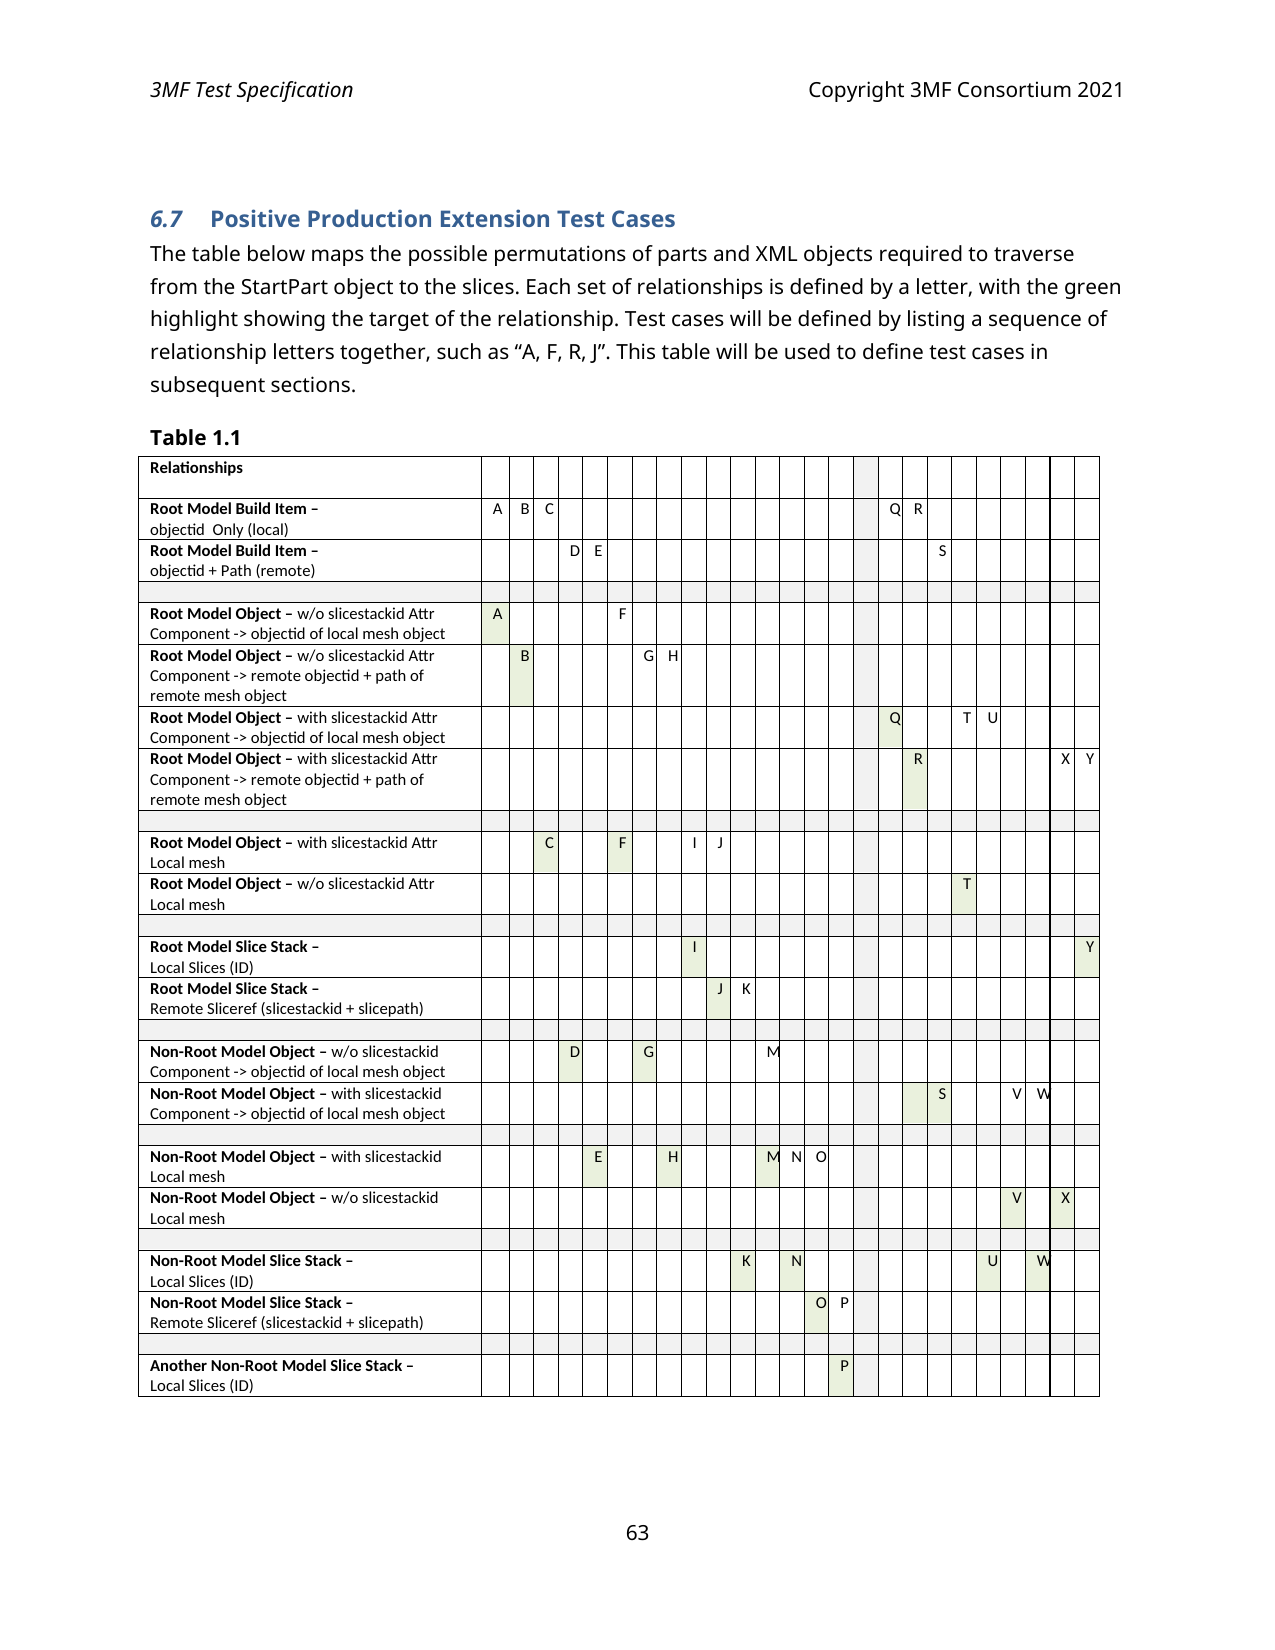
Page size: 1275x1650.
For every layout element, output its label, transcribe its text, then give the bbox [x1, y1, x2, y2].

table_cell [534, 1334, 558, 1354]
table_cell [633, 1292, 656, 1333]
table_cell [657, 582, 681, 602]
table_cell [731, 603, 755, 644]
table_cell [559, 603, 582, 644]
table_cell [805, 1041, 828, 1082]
table_header [583, 457, 607, 497]
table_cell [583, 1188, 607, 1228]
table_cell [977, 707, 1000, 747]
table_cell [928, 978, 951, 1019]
table_header [1026, 457, 1049, 497]
table_header [510, 457, 533, 497]
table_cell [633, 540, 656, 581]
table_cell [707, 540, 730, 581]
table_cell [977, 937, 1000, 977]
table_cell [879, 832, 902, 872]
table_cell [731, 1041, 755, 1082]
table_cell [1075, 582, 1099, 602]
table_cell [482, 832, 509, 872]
table_header [928, 457, 951, 497]
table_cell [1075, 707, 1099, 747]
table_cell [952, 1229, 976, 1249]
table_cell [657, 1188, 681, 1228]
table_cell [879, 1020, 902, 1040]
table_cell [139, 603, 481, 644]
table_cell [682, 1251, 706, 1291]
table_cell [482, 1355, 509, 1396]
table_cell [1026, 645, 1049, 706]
table_header [805, 457, 828, 497]
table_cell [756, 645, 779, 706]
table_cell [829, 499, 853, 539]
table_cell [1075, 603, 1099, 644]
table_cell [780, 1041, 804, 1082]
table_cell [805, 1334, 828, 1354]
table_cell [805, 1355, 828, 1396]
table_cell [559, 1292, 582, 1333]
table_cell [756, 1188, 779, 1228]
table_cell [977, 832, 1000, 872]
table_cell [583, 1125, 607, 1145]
table_cell [583, 499, 607, 539]
table_header [854, 457, 878, 497]
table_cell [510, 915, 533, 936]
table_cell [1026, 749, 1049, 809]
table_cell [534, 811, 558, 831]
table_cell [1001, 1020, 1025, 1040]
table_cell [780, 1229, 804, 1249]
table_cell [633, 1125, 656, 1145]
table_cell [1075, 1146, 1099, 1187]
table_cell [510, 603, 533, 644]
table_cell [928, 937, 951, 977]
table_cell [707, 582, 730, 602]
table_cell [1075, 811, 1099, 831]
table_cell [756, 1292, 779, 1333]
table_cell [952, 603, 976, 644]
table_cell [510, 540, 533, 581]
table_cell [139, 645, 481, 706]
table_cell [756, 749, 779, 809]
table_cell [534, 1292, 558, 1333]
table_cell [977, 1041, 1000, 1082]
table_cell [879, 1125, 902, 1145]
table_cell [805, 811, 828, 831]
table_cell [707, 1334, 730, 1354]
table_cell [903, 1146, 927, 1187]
table_header [1075, 457, 1099, 497]
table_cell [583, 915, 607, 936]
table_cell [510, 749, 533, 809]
table_cell [608, 499, 632, 539]
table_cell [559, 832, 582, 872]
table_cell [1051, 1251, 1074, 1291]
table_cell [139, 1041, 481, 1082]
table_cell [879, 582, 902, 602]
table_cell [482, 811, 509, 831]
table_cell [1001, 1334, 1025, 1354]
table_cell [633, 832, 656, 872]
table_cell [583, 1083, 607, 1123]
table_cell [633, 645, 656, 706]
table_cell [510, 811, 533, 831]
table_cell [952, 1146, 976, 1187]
table_header [731, 457, 755, 497]
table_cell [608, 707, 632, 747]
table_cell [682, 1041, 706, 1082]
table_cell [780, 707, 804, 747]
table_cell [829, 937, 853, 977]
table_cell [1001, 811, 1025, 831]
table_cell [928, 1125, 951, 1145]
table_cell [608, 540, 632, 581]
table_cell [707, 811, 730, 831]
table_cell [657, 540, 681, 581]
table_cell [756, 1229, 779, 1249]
text Table 1.1 [150, 423, 1125, 452]
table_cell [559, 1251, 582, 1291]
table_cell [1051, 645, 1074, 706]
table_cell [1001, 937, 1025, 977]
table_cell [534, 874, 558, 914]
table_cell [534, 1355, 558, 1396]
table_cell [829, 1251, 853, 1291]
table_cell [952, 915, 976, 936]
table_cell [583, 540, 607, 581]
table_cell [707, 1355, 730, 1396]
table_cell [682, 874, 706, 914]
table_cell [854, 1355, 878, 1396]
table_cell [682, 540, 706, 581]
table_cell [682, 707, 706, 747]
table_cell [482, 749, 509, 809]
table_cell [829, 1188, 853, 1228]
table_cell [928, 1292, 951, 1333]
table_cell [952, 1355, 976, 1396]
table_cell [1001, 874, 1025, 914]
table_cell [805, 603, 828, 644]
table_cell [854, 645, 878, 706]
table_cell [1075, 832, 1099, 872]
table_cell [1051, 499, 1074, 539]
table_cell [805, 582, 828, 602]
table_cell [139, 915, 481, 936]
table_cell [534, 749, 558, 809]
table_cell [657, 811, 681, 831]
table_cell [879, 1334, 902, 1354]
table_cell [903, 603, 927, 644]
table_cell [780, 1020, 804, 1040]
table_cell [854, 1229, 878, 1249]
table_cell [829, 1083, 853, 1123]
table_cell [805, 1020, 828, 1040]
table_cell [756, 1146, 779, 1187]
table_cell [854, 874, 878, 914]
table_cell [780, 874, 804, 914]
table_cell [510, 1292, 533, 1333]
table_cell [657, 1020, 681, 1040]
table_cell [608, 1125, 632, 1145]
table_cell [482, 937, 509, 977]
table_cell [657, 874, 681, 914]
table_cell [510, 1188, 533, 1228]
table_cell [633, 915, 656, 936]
table_header [977, 457, 1000, 497]
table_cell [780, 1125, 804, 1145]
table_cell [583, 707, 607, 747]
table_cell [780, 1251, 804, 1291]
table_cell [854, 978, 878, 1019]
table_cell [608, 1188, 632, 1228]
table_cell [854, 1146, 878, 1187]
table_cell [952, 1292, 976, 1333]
table_cell [682, 499, 706, 539]
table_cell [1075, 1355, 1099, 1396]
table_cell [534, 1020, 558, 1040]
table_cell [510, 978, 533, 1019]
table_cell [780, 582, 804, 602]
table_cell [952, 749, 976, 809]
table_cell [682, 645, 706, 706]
table_header [829, 457, 853, 497]
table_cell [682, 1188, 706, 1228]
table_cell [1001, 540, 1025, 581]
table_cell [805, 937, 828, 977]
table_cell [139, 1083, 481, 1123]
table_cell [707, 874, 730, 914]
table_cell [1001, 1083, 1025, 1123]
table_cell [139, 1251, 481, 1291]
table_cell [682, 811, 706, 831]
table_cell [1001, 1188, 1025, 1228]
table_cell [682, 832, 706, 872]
table_header [952, 457, 976, 497]
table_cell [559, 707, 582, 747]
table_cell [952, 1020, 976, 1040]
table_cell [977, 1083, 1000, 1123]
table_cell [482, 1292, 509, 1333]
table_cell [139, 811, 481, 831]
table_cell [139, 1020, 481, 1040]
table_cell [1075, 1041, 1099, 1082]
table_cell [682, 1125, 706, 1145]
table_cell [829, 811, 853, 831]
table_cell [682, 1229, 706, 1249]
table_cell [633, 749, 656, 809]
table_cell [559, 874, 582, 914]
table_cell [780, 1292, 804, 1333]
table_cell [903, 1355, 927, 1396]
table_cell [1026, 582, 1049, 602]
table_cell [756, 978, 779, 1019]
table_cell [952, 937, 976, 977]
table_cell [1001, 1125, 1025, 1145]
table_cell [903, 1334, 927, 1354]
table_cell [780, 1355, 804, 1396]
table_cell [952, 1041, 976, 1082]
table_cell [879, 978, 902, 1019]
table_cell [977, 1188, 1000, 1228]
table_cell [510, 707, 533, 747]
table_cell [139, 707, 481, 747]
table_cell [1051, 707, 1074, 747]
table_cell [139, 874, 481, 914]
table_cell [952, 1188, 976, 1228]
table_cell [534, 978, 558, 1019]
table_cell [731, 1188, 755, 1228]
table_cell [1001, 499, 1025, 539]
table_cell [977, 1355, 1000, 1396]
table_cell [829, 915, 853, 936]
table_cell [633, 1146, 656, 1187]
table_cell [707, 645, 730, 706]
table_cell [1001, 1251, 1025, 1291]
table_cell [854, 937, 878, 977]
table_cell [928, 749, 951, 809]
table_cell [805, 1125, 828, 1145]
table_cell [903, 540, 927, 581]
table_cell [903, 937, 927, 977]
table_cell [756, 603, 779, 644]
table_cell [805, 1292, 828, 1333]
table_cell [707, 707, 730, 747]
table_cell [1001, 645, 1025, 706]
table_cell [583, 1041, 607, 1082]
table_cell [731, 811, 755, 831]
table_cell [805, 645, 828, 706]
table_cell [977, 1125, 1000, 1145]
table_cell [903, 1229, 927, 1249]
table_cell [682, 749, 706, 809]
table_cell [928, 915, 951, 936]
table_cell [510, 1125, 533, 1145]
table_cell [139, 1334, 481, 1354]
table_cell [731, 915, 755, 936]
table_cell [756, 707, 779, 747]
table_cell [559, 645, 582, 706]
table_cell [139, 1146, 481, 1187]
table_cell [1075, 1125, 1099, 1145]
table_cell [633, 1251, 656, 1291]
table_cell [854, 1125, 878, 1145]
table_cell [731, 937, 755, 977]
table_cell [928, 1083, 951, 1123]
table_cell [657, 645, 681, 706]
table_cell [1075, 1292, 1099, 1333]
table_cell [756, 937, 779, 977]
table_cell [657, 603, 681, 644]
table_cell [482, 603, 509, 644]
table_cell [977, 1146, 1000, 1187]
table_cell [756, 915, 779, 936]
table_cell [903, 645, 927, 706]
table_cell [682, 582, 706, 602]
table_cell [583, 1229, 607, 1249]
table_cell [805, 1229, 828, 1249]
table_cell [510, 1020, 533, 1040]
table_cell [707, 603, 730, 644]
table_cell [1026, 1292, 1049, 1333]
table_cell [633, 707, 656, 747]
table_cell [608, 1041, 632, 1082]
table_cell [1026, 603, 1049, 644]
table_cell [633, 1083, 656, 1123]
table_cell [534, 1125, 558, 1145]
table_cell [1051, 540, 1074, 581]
table_header [1001, 457, 1025, 497]
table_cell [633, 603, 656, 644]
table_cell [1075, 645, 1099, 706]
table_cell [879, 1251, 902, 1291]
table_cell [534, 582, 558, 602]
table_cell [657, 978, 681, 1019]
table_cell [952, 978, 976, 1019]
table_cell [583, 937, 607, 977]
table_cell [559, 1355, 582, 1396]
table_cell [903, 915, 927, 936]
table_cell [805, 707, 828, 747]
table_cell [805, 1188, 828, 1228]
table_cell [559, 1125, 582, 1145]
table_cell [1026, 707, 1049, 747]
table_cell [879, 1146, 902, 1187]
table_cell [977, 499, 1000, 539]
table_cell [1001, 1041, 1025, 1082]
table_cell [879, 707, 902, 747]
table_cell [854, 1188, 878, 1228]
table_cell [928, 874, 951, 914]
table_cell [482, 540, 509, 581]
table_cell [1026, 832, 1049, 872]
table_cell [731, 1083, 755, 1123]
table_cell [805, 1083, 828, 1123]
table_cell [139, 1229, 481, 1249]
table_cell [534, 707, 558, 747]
table_header [707, 457, 730, 497]
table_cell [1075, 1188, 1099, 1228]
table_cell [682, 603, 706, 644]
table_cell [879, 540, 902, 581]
table_cell [657, 499, 681, 539]
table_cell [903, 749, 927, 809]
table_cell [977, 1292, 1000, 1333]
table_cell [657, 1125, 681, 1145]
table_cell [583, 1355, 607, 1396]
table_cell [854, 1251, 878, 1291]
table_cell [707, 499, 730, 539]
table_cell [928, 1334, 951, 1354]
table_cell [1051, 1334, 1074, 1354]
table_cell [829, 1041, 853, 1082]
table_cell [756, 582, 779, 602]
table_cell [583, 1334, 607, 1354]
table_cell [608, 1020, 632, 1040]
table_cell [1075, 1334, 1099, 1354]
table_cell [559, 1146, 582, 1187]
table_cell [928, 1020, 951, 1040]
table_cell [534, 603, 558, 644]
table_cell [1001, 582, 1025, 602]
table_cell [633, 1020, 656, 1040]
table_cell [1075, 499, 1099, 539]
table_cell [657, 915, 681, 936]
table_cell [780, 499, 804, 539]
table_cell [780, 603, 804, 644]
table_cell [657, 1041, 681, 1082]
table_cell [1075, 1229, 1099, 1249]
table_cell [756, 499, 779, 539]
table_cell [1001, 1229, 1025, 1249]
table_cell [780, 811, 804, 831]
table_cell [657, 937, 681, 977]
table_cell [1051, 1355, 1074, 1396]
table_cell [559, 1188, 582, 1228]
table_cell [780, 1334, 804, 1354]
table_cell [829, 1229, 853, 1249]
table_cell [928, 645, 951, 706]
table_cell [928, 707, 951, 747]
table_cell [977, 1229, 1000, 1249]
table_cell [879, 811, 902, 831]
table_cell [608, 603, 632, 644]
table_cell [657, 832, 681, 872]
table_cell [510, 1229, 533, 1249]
table_header [534, 457, 558, 497]
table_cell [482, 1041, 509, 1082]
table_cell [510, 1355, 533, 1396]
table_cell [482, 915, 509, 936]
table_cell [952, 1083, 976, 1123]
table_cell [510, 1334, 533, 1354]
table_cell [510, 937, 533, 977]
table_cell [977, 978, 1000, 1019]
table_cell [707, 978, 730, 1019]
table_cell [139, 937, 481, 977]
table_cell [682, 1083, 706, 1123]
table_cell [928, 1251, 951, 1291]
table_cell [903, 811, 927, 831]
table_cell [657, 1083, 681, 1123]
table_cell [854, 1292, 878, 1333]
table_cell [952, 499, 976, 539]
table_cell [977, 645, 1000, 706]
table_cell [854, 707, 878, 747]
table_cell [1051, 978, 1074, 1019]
table_header [756, 457, 779, 497]
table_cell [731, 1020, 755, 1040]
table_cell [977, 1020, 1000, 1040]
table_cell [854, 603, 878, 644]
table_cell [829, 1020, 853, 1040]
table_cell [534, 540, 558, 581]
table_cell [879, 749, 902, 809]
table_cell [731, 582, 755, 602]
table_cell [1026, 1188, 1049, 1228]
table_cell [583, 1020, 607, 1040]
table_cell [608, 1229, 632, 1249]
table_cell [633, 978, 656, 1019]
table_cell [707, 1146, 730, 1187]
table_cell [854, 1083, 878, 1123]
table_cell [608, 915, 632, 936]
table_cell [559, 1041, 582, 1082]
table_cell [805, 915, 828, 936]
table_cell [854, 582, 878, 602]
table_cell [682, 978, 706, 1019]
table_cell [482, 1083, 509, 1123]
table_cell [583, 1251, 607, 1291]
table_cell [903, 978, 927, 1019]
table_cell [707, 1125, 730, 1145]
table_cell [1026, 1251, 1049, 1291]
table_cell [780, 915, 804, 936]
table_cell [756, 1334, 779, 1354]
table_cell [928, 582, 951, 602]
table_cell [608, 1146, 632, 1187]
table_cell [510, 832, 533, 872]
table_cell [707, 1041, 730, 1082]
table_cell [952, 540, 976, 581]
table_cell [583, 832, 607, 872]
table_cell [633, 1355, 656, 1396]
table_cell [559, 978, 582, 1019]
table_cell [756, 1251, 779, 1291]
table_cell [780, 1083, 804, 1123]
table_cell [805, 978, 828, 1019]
table_header [482, 457, 509, 497]
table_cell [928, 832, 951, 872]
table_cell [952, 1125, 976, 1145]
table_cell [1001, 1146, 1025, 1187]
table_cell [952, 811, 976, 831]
table_header [879, 457, 902, 497]
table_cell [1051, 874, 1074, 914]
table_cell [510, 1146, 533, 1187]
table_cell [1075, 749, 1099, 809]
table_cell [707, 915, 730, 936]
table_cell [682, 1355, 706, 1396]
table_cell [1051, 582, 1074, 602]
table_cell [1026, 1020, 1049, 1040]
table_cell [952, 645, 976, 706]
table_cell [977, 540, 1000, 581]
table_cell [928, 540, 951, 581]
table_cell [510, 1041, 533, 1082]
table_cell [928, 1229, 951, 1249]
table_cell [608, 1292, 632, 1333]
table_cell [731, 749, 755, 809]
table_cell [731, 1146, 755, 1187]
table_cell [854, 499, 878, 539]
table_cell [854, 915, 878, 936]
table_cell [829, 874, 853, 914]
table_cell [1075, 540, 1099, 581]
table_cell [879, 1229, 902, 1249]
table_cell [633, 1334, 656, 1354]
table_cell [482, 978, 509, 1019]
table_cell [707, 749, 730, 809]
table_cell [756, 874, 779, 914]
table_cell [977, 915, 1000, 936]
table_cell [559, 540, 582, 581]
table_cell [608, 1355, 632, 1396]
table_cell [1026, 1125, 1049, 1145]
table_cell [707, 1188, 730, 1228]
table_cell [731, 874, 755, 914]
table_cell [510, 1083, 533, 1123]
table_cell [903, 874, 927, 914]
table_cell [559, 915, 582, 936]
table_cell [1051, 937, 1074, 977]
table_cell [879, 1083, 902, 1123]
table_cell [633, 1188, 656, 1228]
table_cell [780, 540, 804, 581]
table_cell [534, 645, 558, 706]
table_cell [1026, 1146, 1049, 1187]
subtitle Positive Production Extension Test Cases [150, 203, 1125, 235]
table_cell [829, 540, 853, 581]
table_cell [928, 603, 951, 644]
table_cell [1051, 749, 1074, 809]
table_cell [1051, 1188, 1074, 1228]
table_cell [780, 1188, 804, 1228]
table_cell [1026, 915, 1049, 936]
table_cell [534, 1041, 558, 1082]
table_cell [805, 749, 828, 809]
table_cell Root Model Build Item – objectid Only (local) [139, 499, 481, 539]
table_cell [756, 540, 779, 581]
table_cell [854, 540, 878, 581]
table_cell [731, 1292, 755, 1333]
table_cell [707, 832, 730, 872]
table_cell [559, 499, 582, 539]
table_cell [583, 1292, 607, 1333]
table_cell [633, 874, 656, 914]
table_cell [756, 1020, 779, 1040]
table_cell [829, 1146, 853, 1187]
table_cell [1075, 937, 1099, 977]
text The table below maps the possible permutations of parts and XML objects required to traverse from the StartPart object to the slices. Each set of relationships is defined by a letter, with the green highlight showing the target of the relationship. Test cases will be defined by listing a sequence of relationship letters together, such as “A, F, R, J”. This table will be used to define test cases in subsequent sections. [150, 239, 1125, 398]
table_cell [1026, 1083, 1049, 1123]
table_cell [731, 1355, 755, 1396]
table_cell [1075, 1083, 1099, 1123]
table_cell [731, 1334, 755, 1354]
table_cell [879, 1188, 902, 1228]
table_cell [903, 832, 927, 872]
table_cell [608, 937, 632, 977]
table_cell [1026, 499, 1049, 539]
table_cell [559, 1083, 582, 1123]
table_header [657, 457, 681, 497]
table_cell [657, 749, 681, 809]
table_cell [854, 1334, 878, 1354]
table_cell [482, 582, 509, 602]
table_header [559, 457, 582, 497]
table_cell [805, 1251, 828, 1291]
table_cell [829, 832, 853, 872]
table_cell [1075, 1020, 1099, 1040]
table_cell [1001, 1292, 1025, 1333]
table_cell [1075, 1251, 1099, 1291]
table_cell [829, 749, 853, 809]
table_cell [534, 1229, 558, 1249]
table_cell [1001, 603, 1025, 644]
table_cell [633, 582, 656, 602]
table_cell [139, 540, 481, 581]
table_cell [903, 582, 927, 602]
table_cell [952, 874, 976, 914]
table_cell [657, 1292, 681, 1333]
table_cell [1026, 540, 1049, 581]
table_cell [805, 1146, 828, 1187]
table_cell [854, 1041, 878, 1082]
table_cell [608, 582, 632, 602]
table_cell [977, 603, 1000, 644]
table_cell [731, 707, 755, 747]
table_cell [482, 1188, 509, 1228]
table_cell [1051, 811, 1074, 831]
table_header [903, 457, 927, 497]
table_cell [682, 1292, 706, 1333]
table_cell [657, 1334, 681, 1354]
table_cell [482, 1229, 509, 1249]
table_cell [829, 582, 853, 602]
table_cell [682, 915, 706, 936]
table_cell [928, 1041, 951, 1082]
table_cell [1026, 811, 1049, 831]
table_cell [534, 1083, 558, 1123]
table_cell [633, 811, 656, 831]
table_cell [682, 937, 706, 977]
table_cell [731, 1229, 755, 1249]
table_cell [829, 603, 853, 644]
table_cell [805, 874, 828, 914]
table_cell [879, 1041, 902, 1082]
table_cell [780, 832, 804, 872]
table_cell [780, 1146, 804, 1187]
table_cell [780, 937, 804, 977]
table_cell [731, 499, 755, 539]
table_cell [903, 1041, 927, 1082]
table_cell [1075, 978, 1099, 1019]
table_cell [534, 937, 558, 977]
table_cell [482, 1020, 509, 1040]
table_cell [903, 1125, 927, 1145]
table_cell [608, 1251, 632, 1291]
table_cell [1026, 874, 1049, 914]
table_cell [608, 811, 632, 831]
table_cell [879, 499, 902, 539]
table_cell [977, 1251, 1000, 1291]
table_header [633, 457, 656, 497]
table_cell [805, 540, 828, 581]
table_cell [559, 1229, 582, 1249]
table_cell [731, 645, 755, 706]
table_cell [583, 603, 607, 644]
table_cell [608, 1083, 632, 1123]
table_header [608, 457, 632, 497]
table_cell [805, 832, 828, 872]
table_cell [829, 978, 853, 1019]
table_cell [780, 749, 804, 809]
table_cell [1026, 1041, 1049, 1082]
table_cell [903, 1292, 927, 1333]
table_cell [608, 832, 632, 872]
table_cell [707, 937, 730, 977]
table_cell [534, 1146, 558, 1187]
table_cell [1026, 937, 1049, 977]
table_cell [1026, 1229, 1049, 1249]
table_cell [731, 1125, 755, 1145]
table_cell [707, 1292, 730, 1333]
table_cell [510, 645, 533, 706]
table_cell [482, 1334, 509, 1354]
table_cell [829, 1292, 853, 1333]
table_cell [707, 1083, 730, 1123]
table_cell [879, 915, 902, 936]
table_cell [633, 499, 656, 539]
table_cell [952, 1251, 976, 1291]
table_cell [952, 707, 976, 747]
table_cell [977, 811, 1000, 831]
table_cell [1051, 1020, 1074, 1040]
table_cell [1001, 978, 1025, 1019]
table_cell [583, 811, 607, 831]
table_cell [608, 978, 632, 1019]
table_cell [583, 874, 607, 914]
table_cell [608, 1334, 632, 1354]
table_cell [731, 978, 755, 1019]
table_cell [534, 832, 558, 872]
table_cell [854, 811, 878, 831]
table_cell C [534, 499, 558, 539]
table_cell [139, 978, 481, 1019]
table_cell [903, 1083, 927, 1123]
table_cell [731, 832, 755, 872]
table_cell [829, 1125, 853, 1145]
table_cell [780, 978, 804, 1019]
table_cell A [482, 499, 509, 539]
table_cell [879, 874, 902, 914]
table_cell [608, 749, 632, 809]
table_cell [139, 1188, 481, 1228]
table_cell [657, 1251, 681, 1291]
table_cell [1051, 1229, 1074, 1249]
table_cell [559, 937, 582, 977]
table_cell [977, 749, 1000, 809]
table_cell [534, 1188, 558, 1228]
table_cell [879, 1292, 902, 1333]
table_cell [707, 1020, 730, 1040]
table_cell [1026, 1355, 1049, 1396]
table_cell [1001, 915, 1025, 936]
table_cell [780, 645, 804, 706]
table_header [682, 457, 706, 497]
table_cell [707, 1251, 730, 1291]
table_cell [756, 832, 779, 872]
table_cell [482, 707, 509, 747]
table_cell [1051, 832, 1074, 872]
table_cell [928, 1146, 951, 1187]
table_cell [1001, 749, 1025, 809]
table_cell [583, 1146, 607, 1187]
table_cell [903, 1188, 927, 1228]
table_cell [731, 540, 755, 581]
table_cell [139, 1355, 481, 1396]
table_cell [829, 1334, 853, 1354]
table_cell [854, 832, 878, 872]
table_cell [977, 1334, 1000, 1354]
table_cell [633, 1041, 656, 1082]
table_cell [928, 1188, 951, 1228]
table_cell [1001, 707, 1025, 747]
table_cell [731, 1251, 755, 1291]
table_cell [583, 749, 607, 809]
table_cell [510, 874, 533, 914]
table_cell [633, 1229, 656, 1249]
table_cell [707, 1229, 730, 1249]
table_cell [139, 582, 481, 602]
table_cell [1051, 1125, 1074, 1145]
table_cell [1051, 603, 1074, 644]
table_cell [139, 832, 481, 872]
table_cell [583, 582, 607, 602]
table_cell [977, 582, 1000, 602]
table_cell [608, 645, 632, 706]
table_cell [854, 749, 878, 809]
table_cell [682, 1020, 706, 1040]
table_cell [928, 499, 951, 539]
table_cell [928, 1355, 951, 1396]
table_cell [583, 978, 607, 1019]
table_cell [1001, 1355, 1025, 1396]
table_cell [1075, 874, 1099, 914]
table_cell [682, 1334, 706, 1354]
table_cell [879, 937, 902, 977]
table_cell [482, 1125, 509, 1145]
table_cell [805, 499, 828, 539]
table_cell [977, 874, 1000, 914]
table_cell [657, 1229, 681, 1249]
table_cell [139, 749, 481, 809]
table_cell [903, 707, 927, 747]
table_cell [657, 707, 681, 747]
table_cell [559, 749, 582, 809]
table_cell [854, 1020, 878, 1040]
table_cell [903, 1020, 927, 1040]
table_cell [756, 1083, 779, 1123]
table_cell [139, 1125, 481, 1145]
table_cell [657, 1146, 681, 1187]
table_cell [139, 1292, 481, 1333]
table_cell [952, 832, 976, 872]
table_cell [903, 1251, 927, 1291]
table_header Relationships [139, 457, 481, 497]
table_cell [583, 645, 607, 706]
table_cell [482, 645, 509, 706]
table_header [780, 457, 804, 497]
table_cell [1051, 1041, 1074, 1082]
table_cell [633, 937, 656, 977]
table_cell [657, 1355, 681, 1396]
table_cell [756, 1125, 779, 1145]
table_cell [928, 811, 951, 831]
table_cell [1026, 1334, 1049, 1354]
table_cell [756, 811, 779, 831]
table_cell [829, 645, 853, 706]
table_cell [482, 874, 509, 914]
table_cell B [510, 499, 533, 539]
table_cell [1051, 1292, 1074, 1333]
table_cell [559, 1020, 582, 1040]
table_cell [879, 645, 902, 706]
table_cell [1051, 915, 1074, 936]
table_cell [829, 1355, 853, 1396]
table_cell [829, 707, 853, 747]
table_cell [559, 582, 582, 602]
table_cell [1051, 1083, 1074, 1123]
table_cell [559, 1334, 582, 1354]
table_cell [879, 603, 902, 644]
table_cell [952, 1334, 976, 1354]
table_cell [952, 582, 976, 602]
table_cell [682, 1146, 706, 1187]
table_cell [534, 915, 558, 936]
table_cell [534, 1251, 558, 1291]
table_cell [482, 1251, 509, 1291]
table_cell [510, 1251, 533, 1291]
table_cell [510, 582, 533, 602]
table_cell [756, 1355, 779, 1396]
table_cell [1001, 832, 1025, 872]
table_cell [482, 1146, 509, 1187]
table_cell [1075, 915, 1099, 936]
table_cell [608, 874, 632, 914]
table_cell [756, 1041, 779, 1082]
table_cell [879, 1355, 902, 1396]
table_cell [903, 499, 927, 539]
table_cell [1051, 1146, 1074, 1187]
table_header [1051, 457, 1074, 497]
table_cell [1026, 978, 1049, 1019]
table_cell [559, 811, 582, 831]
